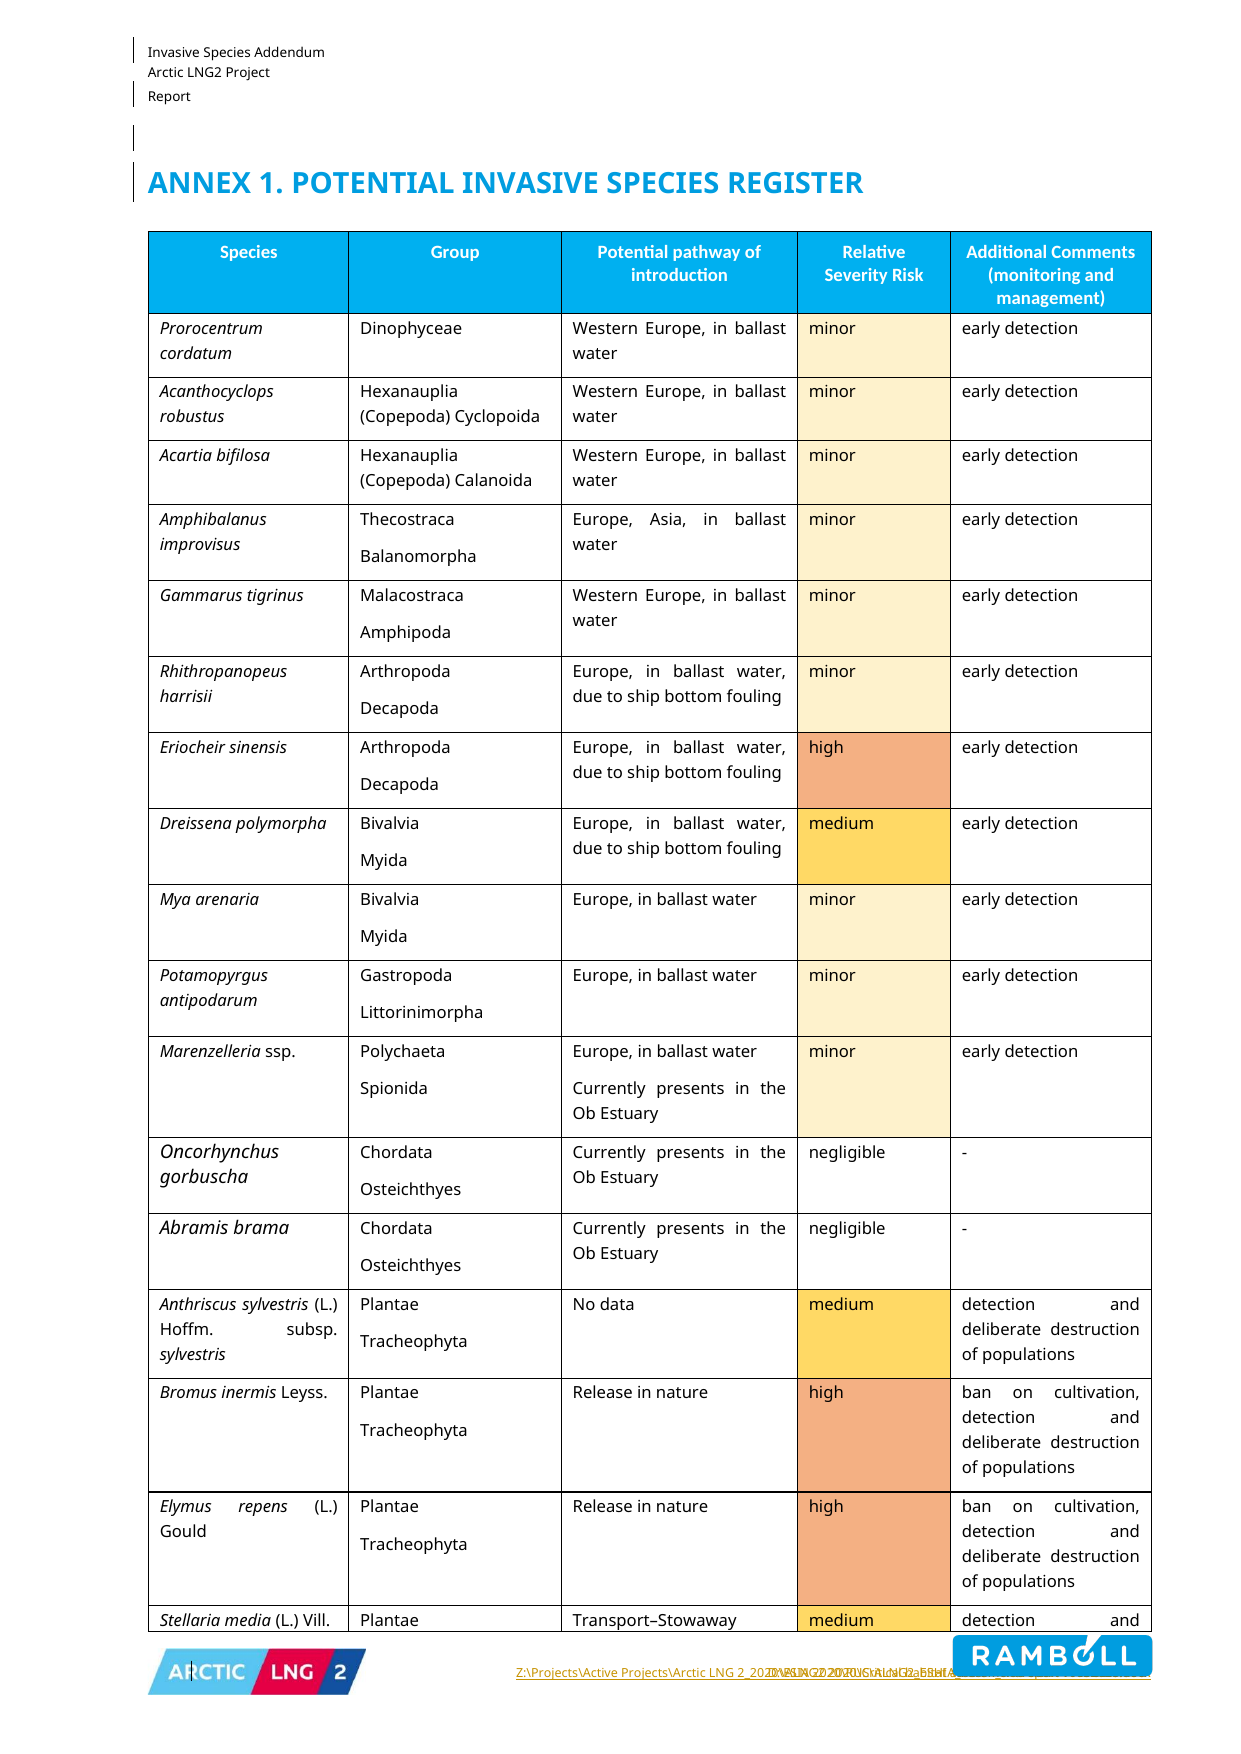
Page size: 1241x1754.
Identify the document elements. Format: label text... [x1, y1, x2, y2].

table_cell - [951, 1214, 1151, 1289]
table_cell Thecostraca Balanomorpha [349, 505, 561, 580]
table_cell Europe, in ballast water [562, 961, 797, 1036]
table_cell detection and deliberate destruction of populations [951, 1290, 1151, 1378]
table_cell Hexanauplia (Copepoda) Calanoida [349, 441, 561, 504]
table_cell No data [562, 1290, 797, 1378]
table_cell early detection [951, 314, 1151, 377]
table_cell Eriocheir sinensis [149, 733, 348, 808]
table_cell Plantae Tracheophyta [349, 1606, 561, 1631]
table_cell early detection [951, 961, 1151, 1036]
table_cell Bromus inermis Leyss. [149, 1379, 348, 1491]
table_cell Plantae Tracheophyta [349, 1493, 561, 1605]
table_cell Europe, in ballast water [562, 885, 797, 960]
table_cell Arthropoda Decapoda [349, 657, 561, 732]
table_cell Mya arenaria [149, 885, 348, 960]
picture [1022, 1646, 1041, 1665]
table_cell minor [798, 1037, 950, 1137]
table_cell medium [798, 1290, 950, 1378]
table_cell Prorocentrum cordatum [149, 314, 348, 377]
table_cell minor [798, 581, 950, 656]
table_cell minor [798, 961, 950, 1036]
table_cell high [798, 1379, 950, 1491]
table_cell minor [798, 378, 950, 440]
table_cell early detection [951, 885, 1151, 960]
picture [996, 1646, 1014, 1665]
table_cell early detection [951, 441, 1151, 504]
table_cell negligible [798, 1214, 950, 1289]
table_cell Europe, Asia, in ballast water [562, 505, 797, 580]
table_cell Potamopyrgus antipodarum [149, 961, 348, 1036]
table_cell Acanthocyclops robustus [149, 378, 348, 440]
table_cell early detection [951, 378, 1151, 440]
table_cell Western Europe, in ballast water [562, 581, 797, 656]
table_cell Marenzelleria ssp. [149, 1037, 348, 1137]
table_cell early detection [951, 809, 1151, 884]
table_cell Acartia bifilosa [149, 441, 348, 504]
table_cell high [798, 1493, 950, 1605]
table_cell Dinophyceae [349, 314, 561, 377]
table_cell Malacostraca Amphipoda [349, 581, 561, 656]
table_cell early detection [951, 581, 1151, 656]
table_cell Oncorhynchus gorbuscha [149, 1138, 348, 1213]
table_cell Western Europe, in ballast water [562, 378, 797, 440]
table_cell early detection [951, 657, 1151, 732]
table_header Additional Comments (monitoring and management) [951, 232, 1151, 313]
picture [1051, 1646, 1066, 1665]
table_cell Elymus repens (L.) Gould [149, 1493, 348, 1605]
table_cell Gastropoda Littorinimorpha [349, 961, 561, 1036]
table_cell ban on cultivation, detection and deliberate destruction of populations [951, 1379, 1151, 1491]
table_cell Anthriscus sylvestris (L.) Hoffm. subsp. sylvestris [149, 1290, 348, 1378]
table_cell Gammarus tigrinus [149, 581, 348, 656]
table_cell - [951, 1138, 1151, 1213]
table_cell early detection [951, 733, 1151, 808]
table_cell minor [798, 505, 950, 580]
table_cell early detection [951, 1037, 1151, 1137]
table_cell Polychaeta Spionida [349, 1037, 561, 1137]
table_cell Arthropoda Decapoda [349, 733, 561, 808]
subtitle Annex 1. Potential Invasive Species Register [148, 162, 1152, 202]
picture [1074, 1635, 1100, 1665]
table_header Species [149, 232, 348, 313]
table_cell early detection [951, 505, 1151, 580]
table_cell high [798, 733, 950, 808]
table_cell Western Europe, in ballast water [562, 441, 797, 504]
table_cell medium [798, 809, 950, 884]
table_header Group [349, 232, 561, 313]
table_cell Dreissena polymorpha [149, 809, 348, 884]
table_cell Plantae Tracheophyta [349, 1379, 561, 1491]
table_cell Europe, in ballast water, due to ship bottom fouling [562, 809, 797, 884]
picture [1122, 1647, 1135, 1665]
table_cell Amphibalanus improvisus [149, 505, 348, 580]
table_cell Europe, in ballast water, due to ship bottom fouling [562, 657, 797, 732]
table_cell negligible [798, 1138, 950, 1213]
table_cell minor [798, 441, 950, 504]
table_cell medium [798, 1606, 950, 1631]
table_cell Rhithropanopeus harrisii [149, 657, 348, 732]
table_cell Hexanauplia (Copepoda) Cyclopoida [349, 378, 561, 440]
table_cell Western Europe, in ballast water [562, 314, 797, 377]
table_cell Abramis brama [149, 1214, 348, 1289]
table_cell Release in nature [562, 1493, 797, 1605]
table_cell minor [798, 657, 950, 732]
picture [147, 1648, 366, 1695]
table_cell Bivalvia Myida [349, 885, 561, 960]
table_cell Transport–Stowaway [562, 1606, 797, 1631]
table_cell minor [798, 314, 950, 377]
table_cell Europe, in ballast water Currently presents in the Ob Estuary [562, 1037, 797, 1137]
table_cell Bivalvia Myida [349, 809, 561, 884]
table_cell Chordata Osteichthyes [349, 1138, 561, 1213]
picture [1102, 1646, 1115, 1665]
table_cell Currently presents in the Ob Estuary [562, 1138, 797, 1213]
table_cell Plantae Tracheophyta [349, 1290, 561, 1378]
table_cell Currently presents in the Ob Estuary [562, 1214, 797, 1289]
picture [973, 1646, 988, 1665]
table_cell Chordata Osteichthyes [349, 1214, 561, 1289]
table_cell Stellaria media (L.) Vill. [149, 1606, 348, 1631]
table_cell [951, 1606, 1151, 1631]
table_cell Release in nature [562, 1379, 797, 1491]
table_header Relative Severity Risk [798, 232, 950, 313]
table_header Potential pathway of introduction [562, 232, 797, 313]
table_cell minor [798, 885, 950, 960]
table_cell ban on cultivation, detection and deliberate destruction of populations [951, 1493, 1151, 1605]
table_cell Europe, in ballast water, due to ship bottom fouling [562, 733, 797, 808]
